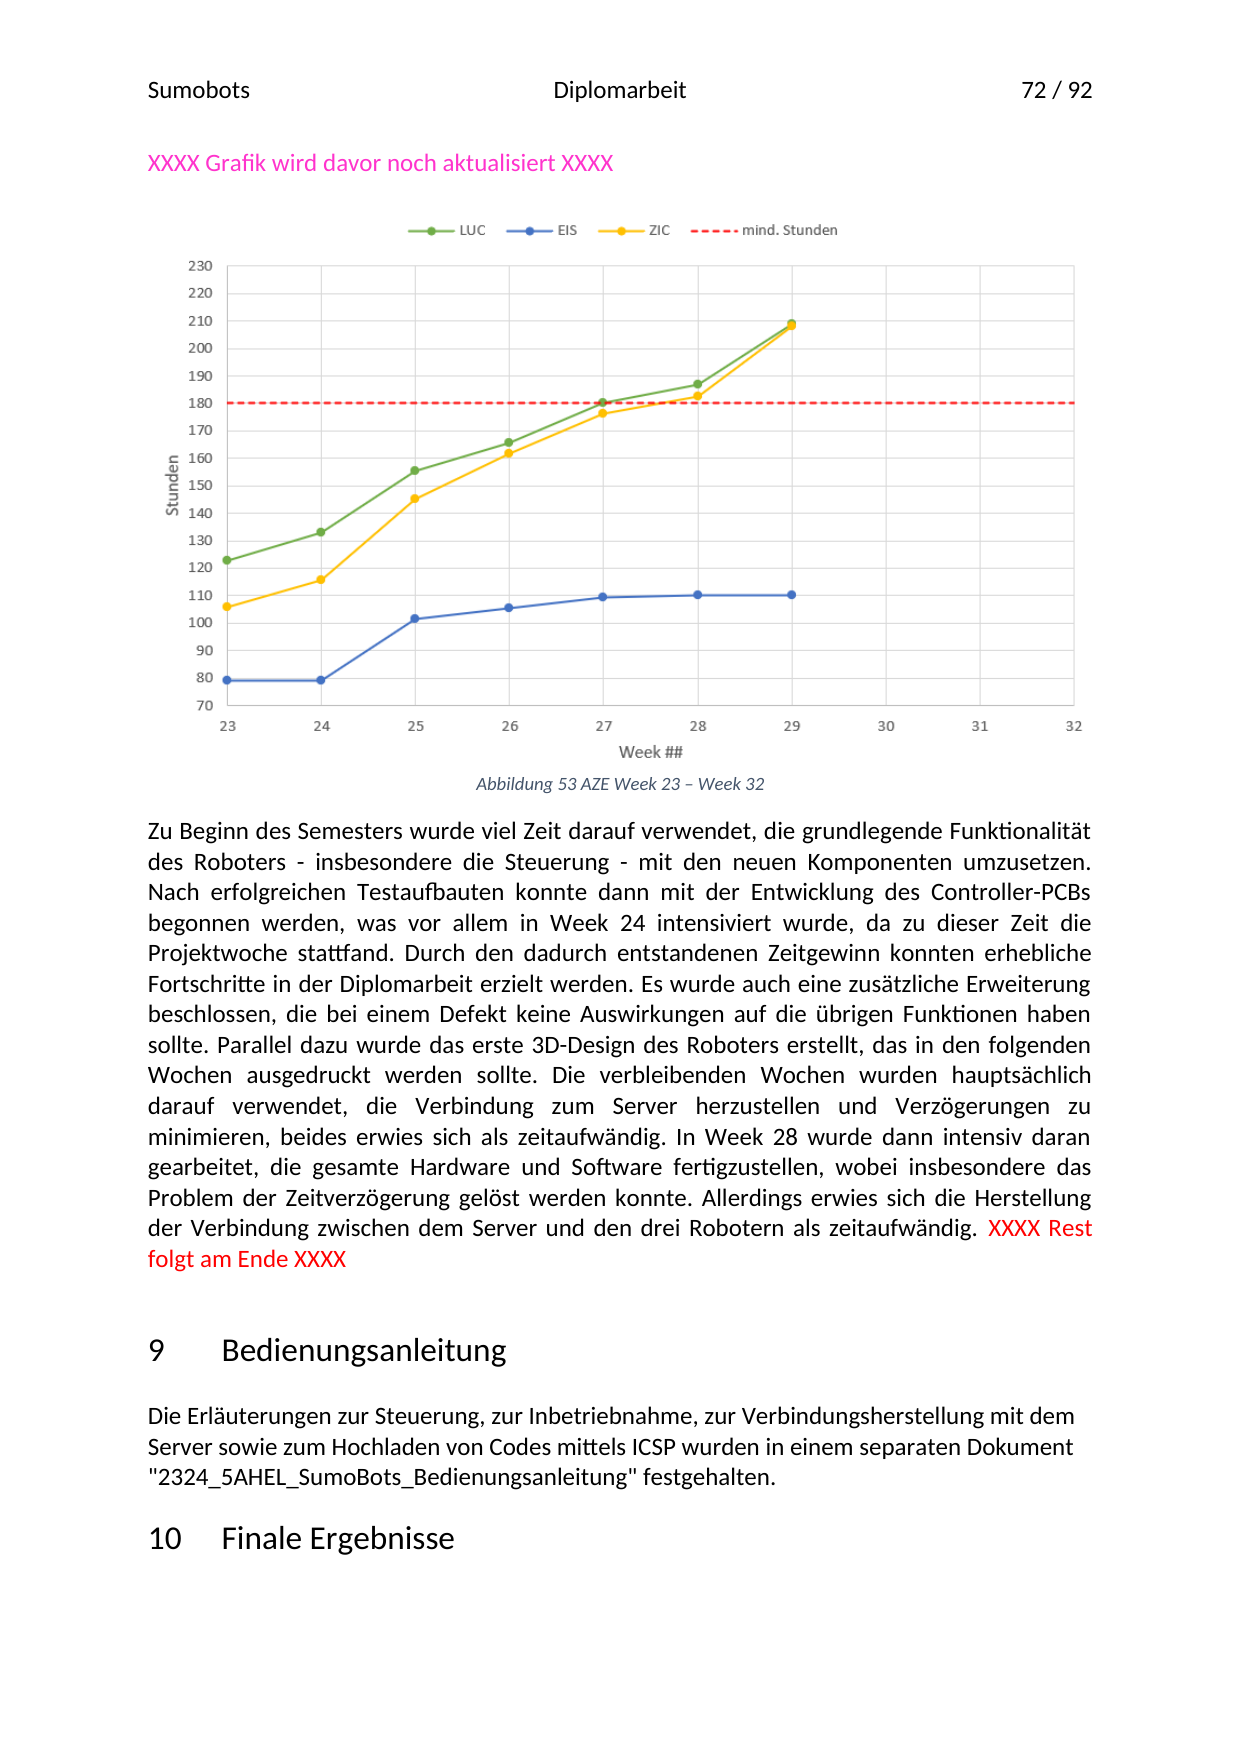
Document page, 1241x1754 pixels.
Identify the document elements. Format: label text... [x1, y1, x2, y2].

text XXXX Grafik wird davor noch aktualisiert XXXX [148, 148, 1093, 178]
text Zu Beginn des Semesters wurde viel Zeit darauf verwendet, die grundlegende Funktionalität des Roboters - insbesondere die Steuerung - mit den neuen Komponenten umzusetzen. Nach erfolgreichen Testaufbauten konnte dann mit der Entwicklung des Controller-PCBs begonnen werden, was vor allem in Week 24 intensiviert wurde, da zu dieser Zeit die Projektwoche stattfand. Durch den dadurch entstandenen Zeitgewinn konnten erhebliche Fortschritte in der Diplomarbeit erzielt werden. Es wurde auch eine zusätzliche Erweiterung beschlossen, die bei einem Defekt keine Auswirkungen auf die übrigen Funktionen haben sollte. Parallel dazu wurde das erste 3D-Design des Roboters erstellt, das in den folgenden Wochen ausgedruckt werden sollte. Die verbleibenden Wochen wurden hauptsächlich darauf verwendet, die Verbindung zum Server herzustellen und Verzögerungen zu minimieren, beides erwies sich als zeitaufwändig. In Week 28 wurde dann intensiv daran gearbeitet, die gesamte Hardware und Software fertigzustellen, wobei insbesondere das Problem der Zeitverzögerung gelöst werden konnte. Allerdings erwies sich die Herstellung der Verbindung zwischen dem Server und den drei Robotern als zeitaufwändig. XXXX Rest folgt am Ende XXXX [148, 816, 1093, 1273]
subtitle Bedienungsanleitung [148, 1329, 1093, 1369]
text Abbildung 53 AZE Week 23 – Week 32 [148, 772, 1093, 795]
text Die Erläuterungen zur Steuerung, zur Inbetriebnahme, zur Verbindungsherstellung mit dem Server sowie zum Hochladen von Codes mittels ICSP wurden in einem separaten Dokument "2324_5AHEL_SumoBots_Bedienungsanleitung" festgehalten. [148, 1400, 1093, 1492]
picture [147, 208, 1093, 772]
subtitle Finale Ergebnisse [148, 1517, 1093, 1557]
